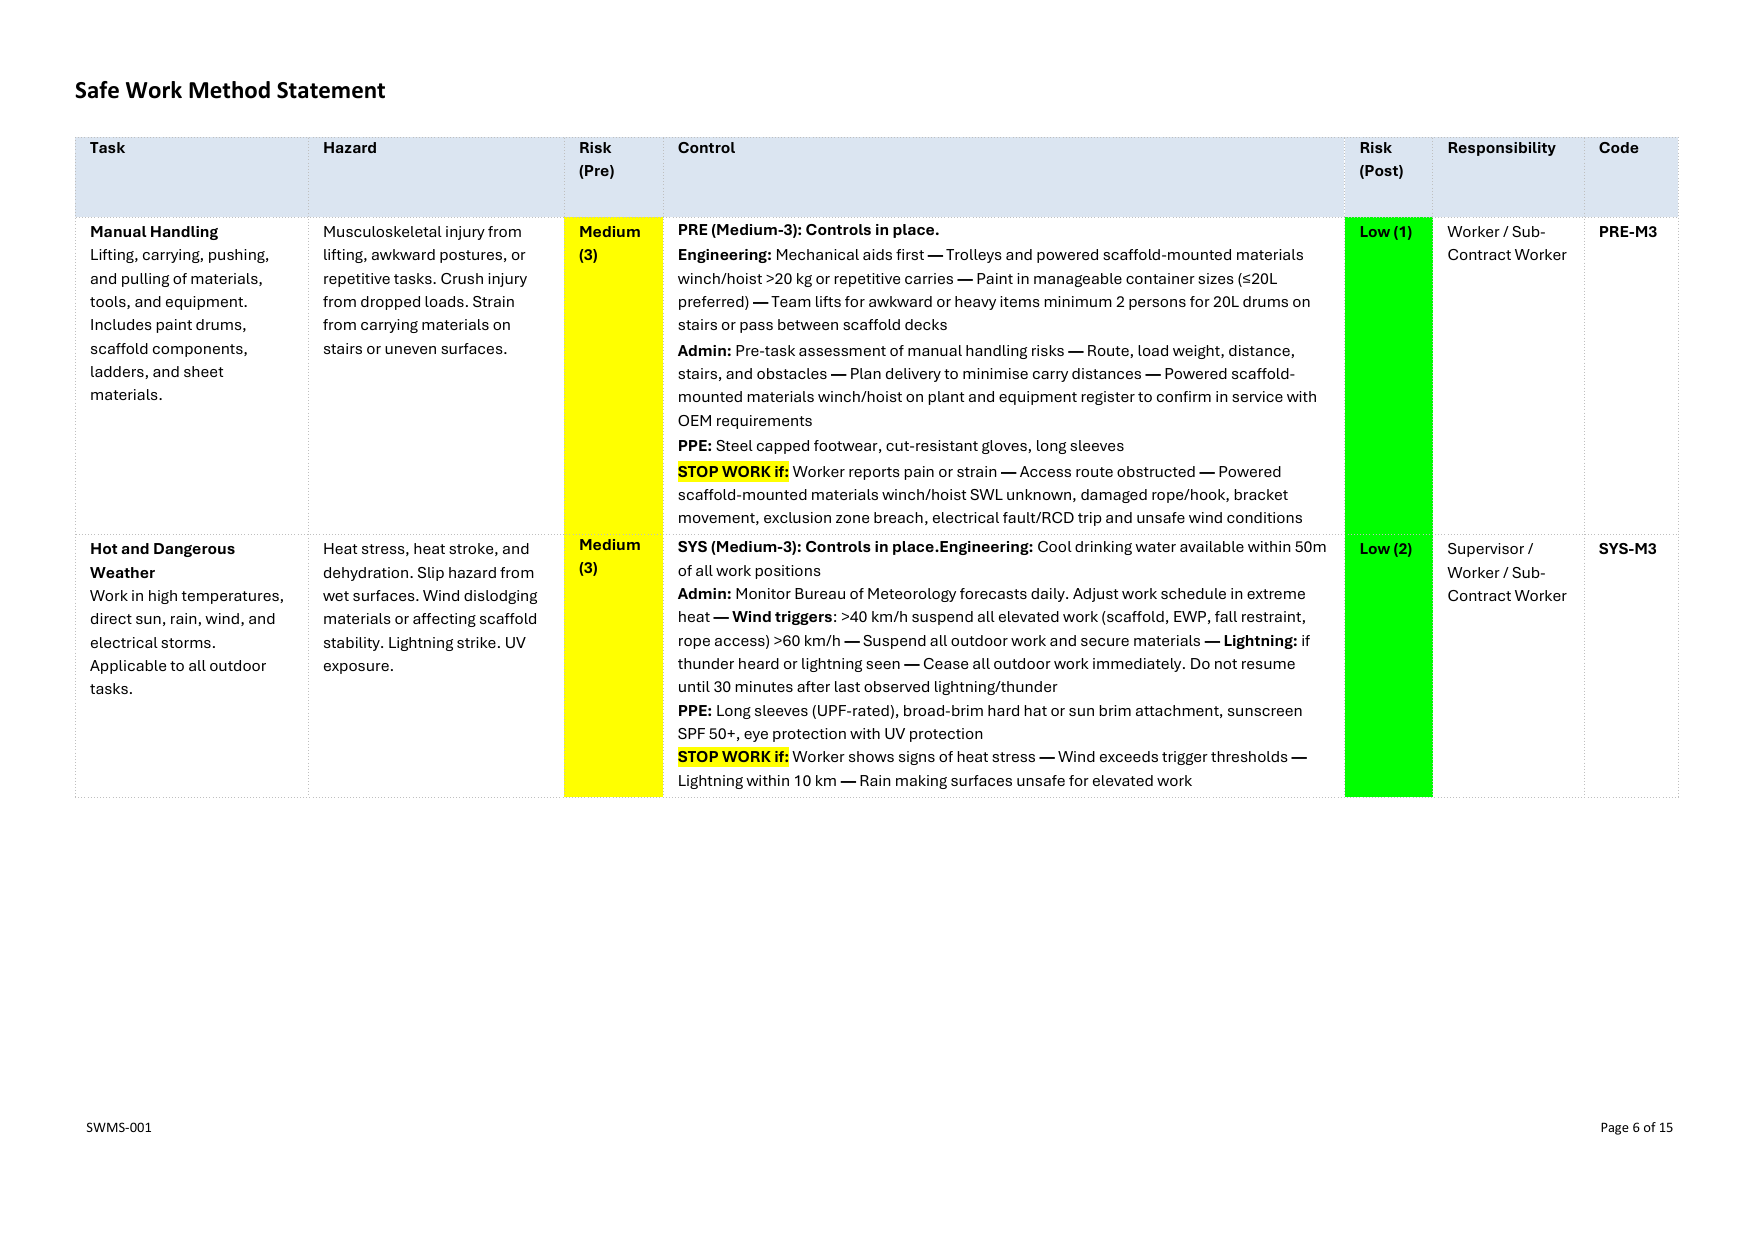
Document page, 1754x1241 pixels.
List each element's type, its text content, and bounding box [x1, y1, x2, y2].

table_cell Medium (3) [564, 534, 663, 797]
table_header Risk (Post) [1345, 137, 1433, 217]
table_cell Worker / Sub-Contract Worker [1433, 217, 1584, 534]
table_header Code [1584, 137, 1678, 217]
table_cell Medium (3) [564, 217, 663, 534]
table_cell SYS (Medium-3): Controls in place.Engineering: Cool drinking water available within 50m of all work positions Admin: Monitor Bureau of Meteorology forecasts daily. Adjust work schedule in extreme heat — Wind triggers: >40 km/h suspend all elevated work (scaffold, EWP, fall restraint, rope access) >60 km/h — Suspend all outdoor work and secure materials — Lightning: if thunder heard or lightning seen — Cease all outdoor work immediately. Do not resume until 30 minutes after last observed lightning/thunder PPE: Long sleeves (UPF-rated), broad-brim hard hat or sun brim attachment, sunscreen SPF 50+, eye protection with UV protection STOP WORK if: Worker shows signs of heat stress — Wind exceeds trigger thresholds — Lightning within 10 km — Rain making surfaces unsafe for elevated work [663, 534, 1344, 797]
table_cell Musculoskeletal injury from lifting, awkward postures, or repetitive tasks. Crush injury from dropped loads. Strain from carrying materials on stairs or uneven surfaces. [308, 217, 564, 534]
table_cell Low (1) [1345, 217, 1433, 534]
table_cell SYS-M3 [1584, 534, 1678, 797]
table_cell PRE-M3 [1584, 217, 1678, 534]
table_header Responsibility [1433, 137, 1584, 217]
table_cell PRE (Medium-3): Controls in place. Engineering: Mechanical aids first — Trolleys and powered scaffold-mounted materials winch/hoist >20 kg or repetitive carries — Paint in manageable container sizes (≤20L preferred) — Team lifts for awkward or heavy items minimum 2 persons for 20L drums on stairs or pass between scaffold decks Admin: Pre-task assessment of manual handling risks — Route, load weight, distance, stairs, and obstacles — Plan delivery to minimise carry distances — Powered scaffold-mounted materials winch/hoist on plant and equipment register to confirm in service with OEM requirements PPE: Steel capped footwear, cut-resistant gloves, long sleeves STOP WORK if: Worker reports pain or strain — Access route obstructed — Powered scaffold-mounted materials winch/hoist SWL unknown, damaged rope/hook, bracket movement, exclusion zone breach, electrical fault/RCD trip and unsafe wind conditions [663, 217, 1344, 534]
table_header Task [75, 137, 308, 217]
table_cell Manual Handling Lifting, carrying, pushing, and pulling of materials, tools, and equipment. Includes paint drums, scaffold components, ladders, and sheet materials. [75, 217, 308, 534]
table_cell Supervisor / Worker / Sub-Contract Worker [1433, 534, 1584, 797]
table_header Hazard [308, 137, 564, 217]
table_cell Hot and Dangerous Weather Work in high temperatures, direct sun, rain, wind, and electrical storms. Applicable to all outdoor tasks. [75, 534, 308, 797]
table_header Risk (Pre) [564, 137, 663, 217]
table_cell Low (2) [1345, 534, 1433, 797]
table_header Control [663, 137, 1344, 217]
table_cell Heat stress, heat stroke, and dehydration. Slip hazard from wet surfaces. Wind dislodging materials or affecting scaffold stability. Lightning strike. UV exposure. [308, 534, 564, 797]
